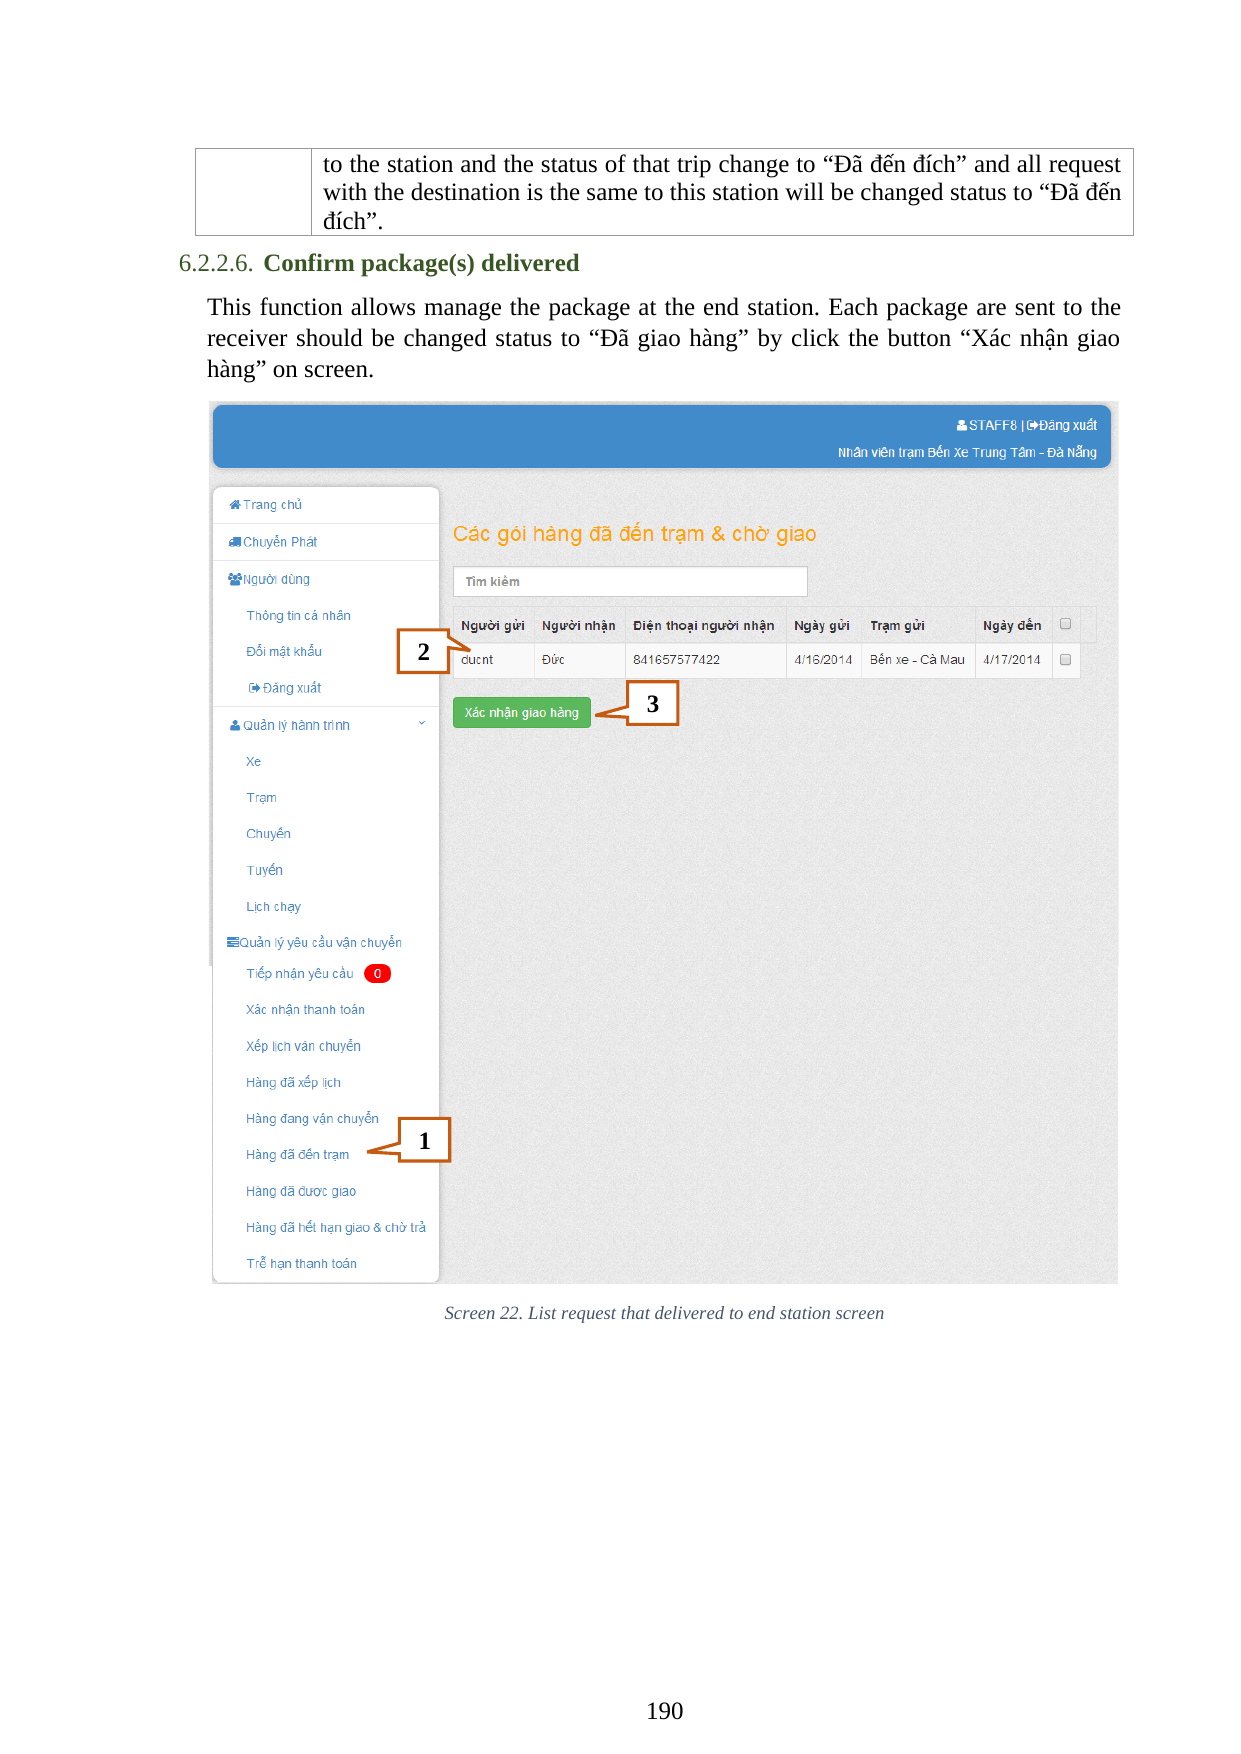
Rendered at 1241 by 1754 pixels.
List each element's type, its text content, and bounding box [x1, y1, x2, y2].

text Screen 22. List request that delivered to end station screen [207, 1302, 1122, 1324]
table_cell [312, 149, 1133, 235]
text This function allows manage the package at the end station. Each package are sent to the receiver should be changed status to “Đã giao hàng” by click the button “Xác nhận giao hàng” on screen. [207, 292, 1122, 383]
subtitle Confirm package(s) delivered [254, 248, 1122, 277]
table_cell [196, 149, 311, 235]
picture [208, 401, 1121, 1284]
